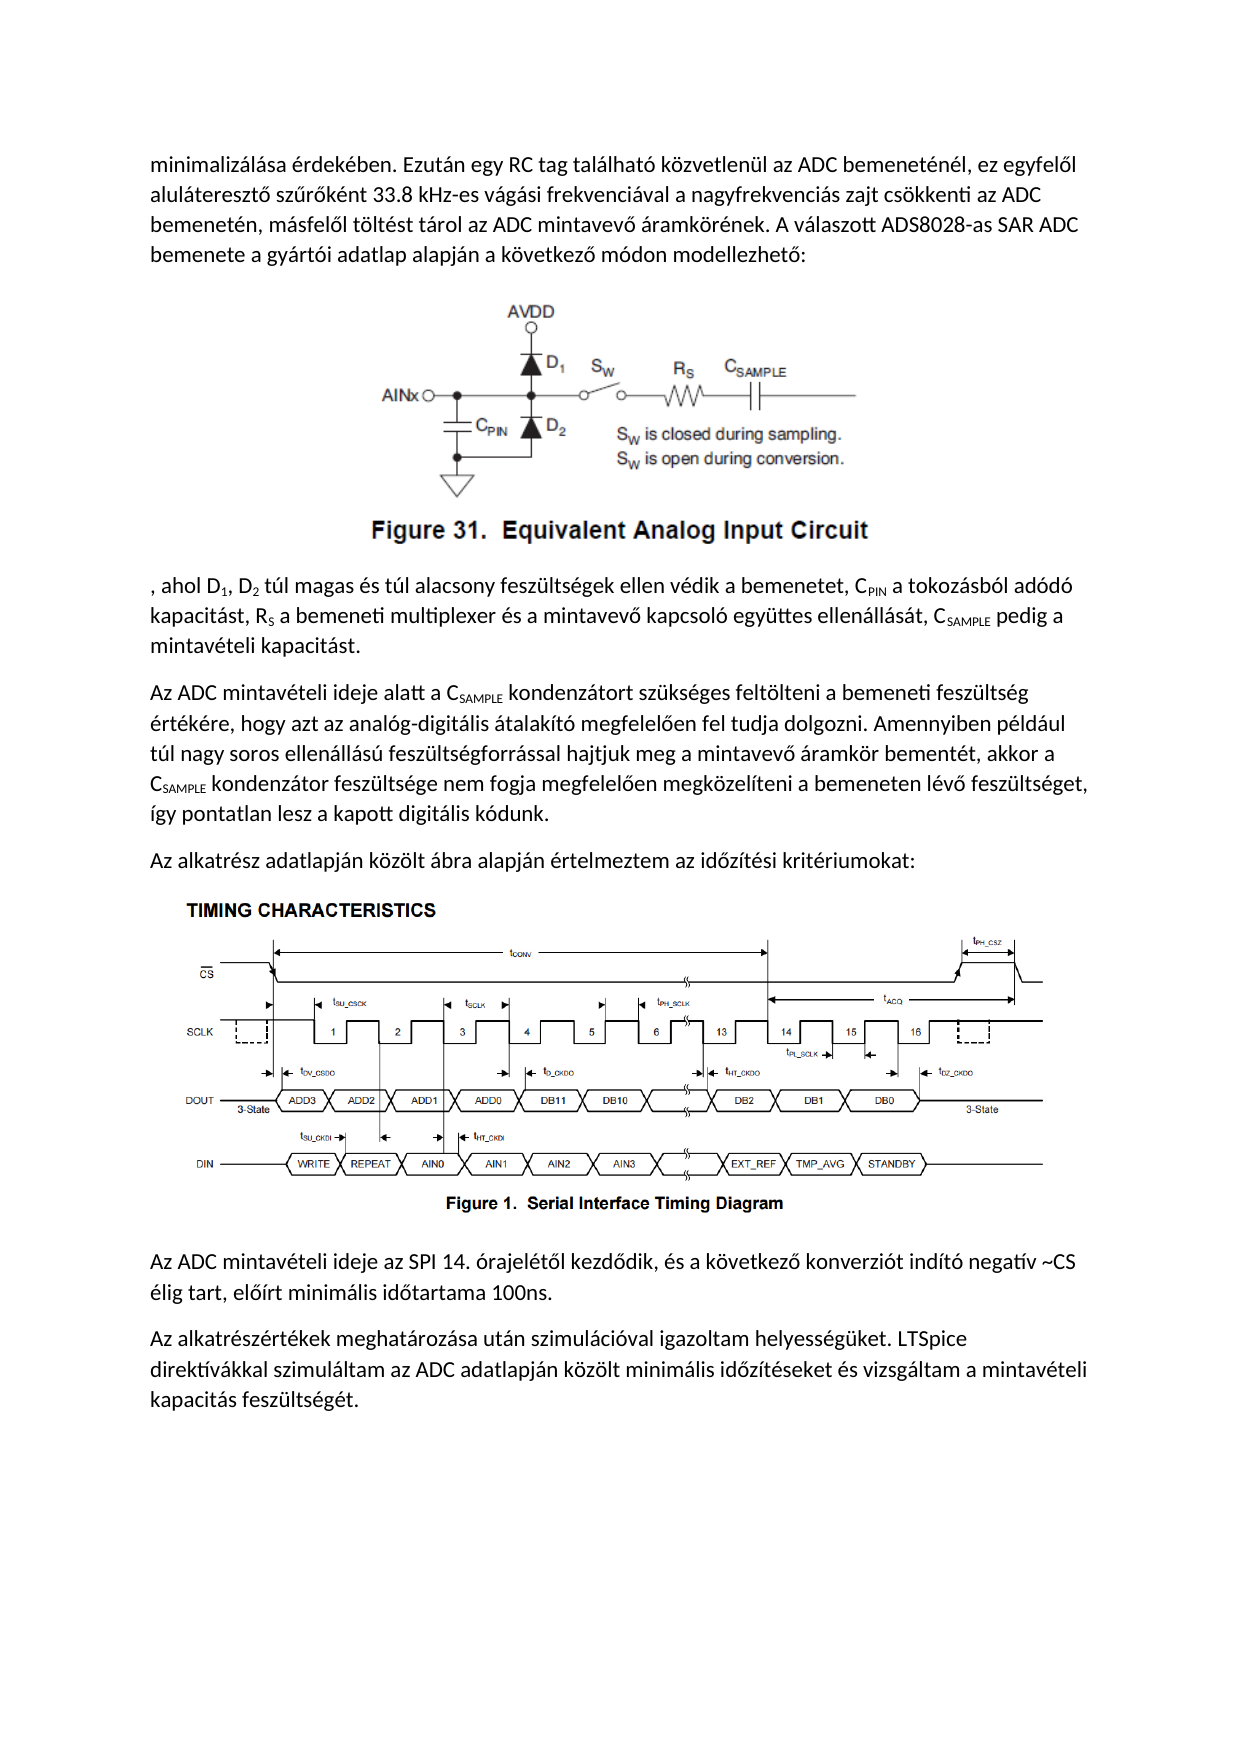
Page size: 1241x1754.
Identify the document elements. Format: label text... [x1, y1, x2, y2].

text Az alkatrész adatlapján közölt ábra alapján értelmeztem az időzítési kritériumokat: [150, 846, 1090, 874]
text Az ADC mintavételi ideje alatt a CSAMPLE kondenzátort szükséges feltölteni a bemeneti feszültség értékére, hogy azt az analóg-digitális átalakító megfelelően fel tudja dolgozni. Amennyiben például túl nagy soros ellenállású feszültségforrással hajtjuk meg a mintavevő áramkör bementét, akkor a CSAMPLE kondenzátor feszültsége nem fogja megfelelően megközelíteni a bemeneten lévő feszültséget, így pontatlan lesz a kapott digitális kódunk. [150, 678, 1090, 827]
text , ahol D1, D2 túl magas és túl alacsony feszültségek ellen védik a bemenetet, CPIN a tokozásból adódó kapacitást, RS a bemeneti multiplexer és a mintavevő kapcsoló együttes ellenállását, CSAMPLE pedig a mintavételi kapacitást. [150, 571, 1090, 660]
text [150, 150, 1090, 269]
text Az ADC mintavételi ideje az SPI 14. órajelétől kezdődik, és a következő konverziót indító negatív ~CS élig tart, előírt minimális időtartama 100ns. [150, 1247, 1090, 1306]
picture [176, 893, 1064, 1229]
text Az alkatrészértékek meghatározása után szimulációval igazoltam helyességüket. LTSpice direktívákkal szimuláltam az ADC adatlapján közölt minimális időzítéseket és vizsgáltam a mintavételi kapacitás feszültségét. [150, 1324, 1090, 1413]
picture [359, 287, 881, 553]
